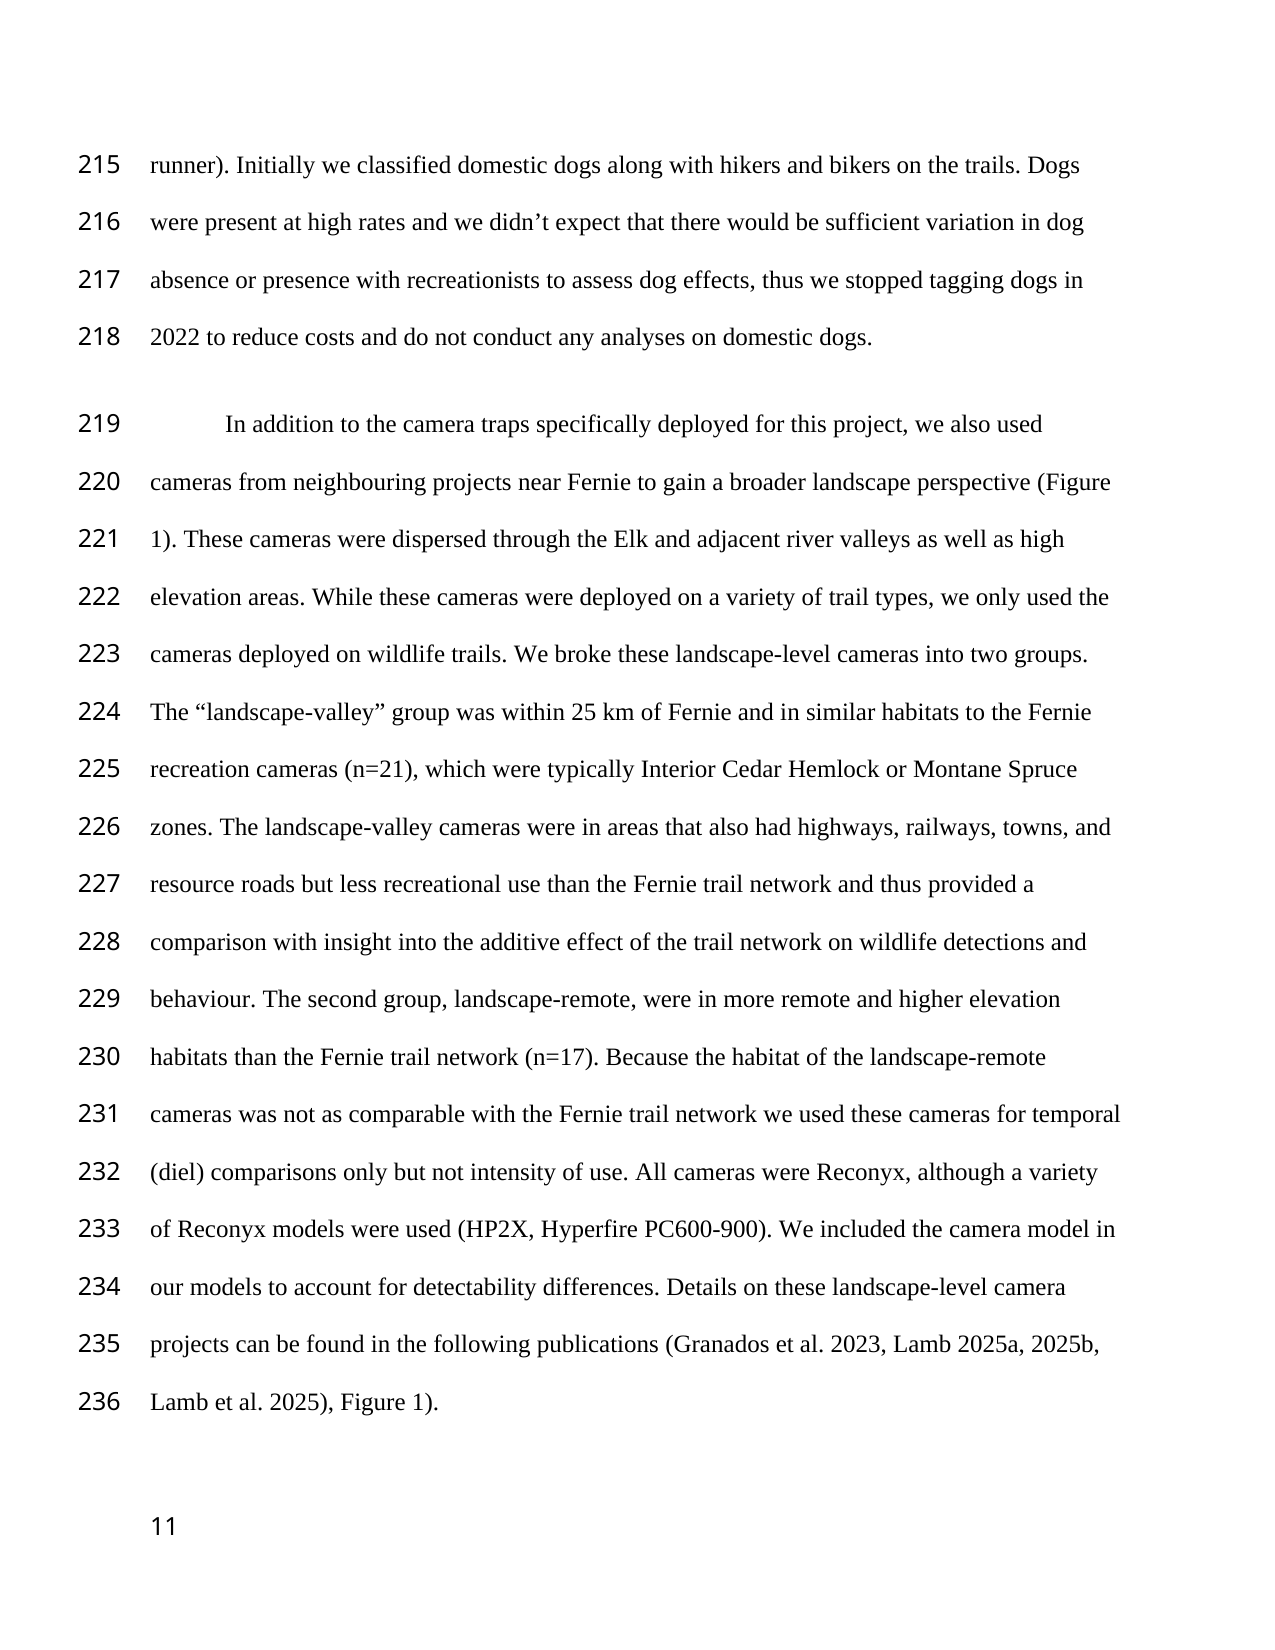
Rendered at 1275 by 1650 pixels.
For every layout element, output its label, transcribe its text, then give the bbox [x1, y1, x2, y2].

text In addition to the camera traps specifically deployed for this project, we also used cameras from neighbouring projects near Fernie to gain a broader landscape perspective (Figure 1). These cameras were dispersed through the Elk and adjacent river valleys as well as high elevation areas. While these cameras were deployed on a variety of trail types, we only used the cameras deployed on wildlife trails. We broke these landscape-level cameras into two groups. The “landscape-valley” group was within 25 km of Fernie and in similar habitats to the Fernie recreation cameras (n=21), which were typically Interior Cedar Hemlock or Montane Spruce zones. The landscape-valley cameras were in areas that also had highways, railways, towns, and resource roads but less recreational use than the Fernie trail network and thus provided a comparison with insight into the additive effect of the trail network on wildlife detections and behaviour. The second group, landscape-remote, were in more remote and higher elevation habitats than the Fernie trail network (n=17). Because the habitat of the landscape-remote cameras was not as comparable with the Fernie trail network we used these cameras for temporal (diel) comparisons only but not intensity of use. All cameras were Reconyx, although a variety of Reconyx models were used (HP2X, Hyperfire PC600-900). We included the camera model in our models to account for detectability differences. Details on these landscape-level camera projects can be found in the following publications (Granados et al. 2023, Lamb 2025a, 2025b, Lamb et al. 2025), Figure 1). [150, 409, 1125, 1415]
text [150, 150, 1125, 351]
